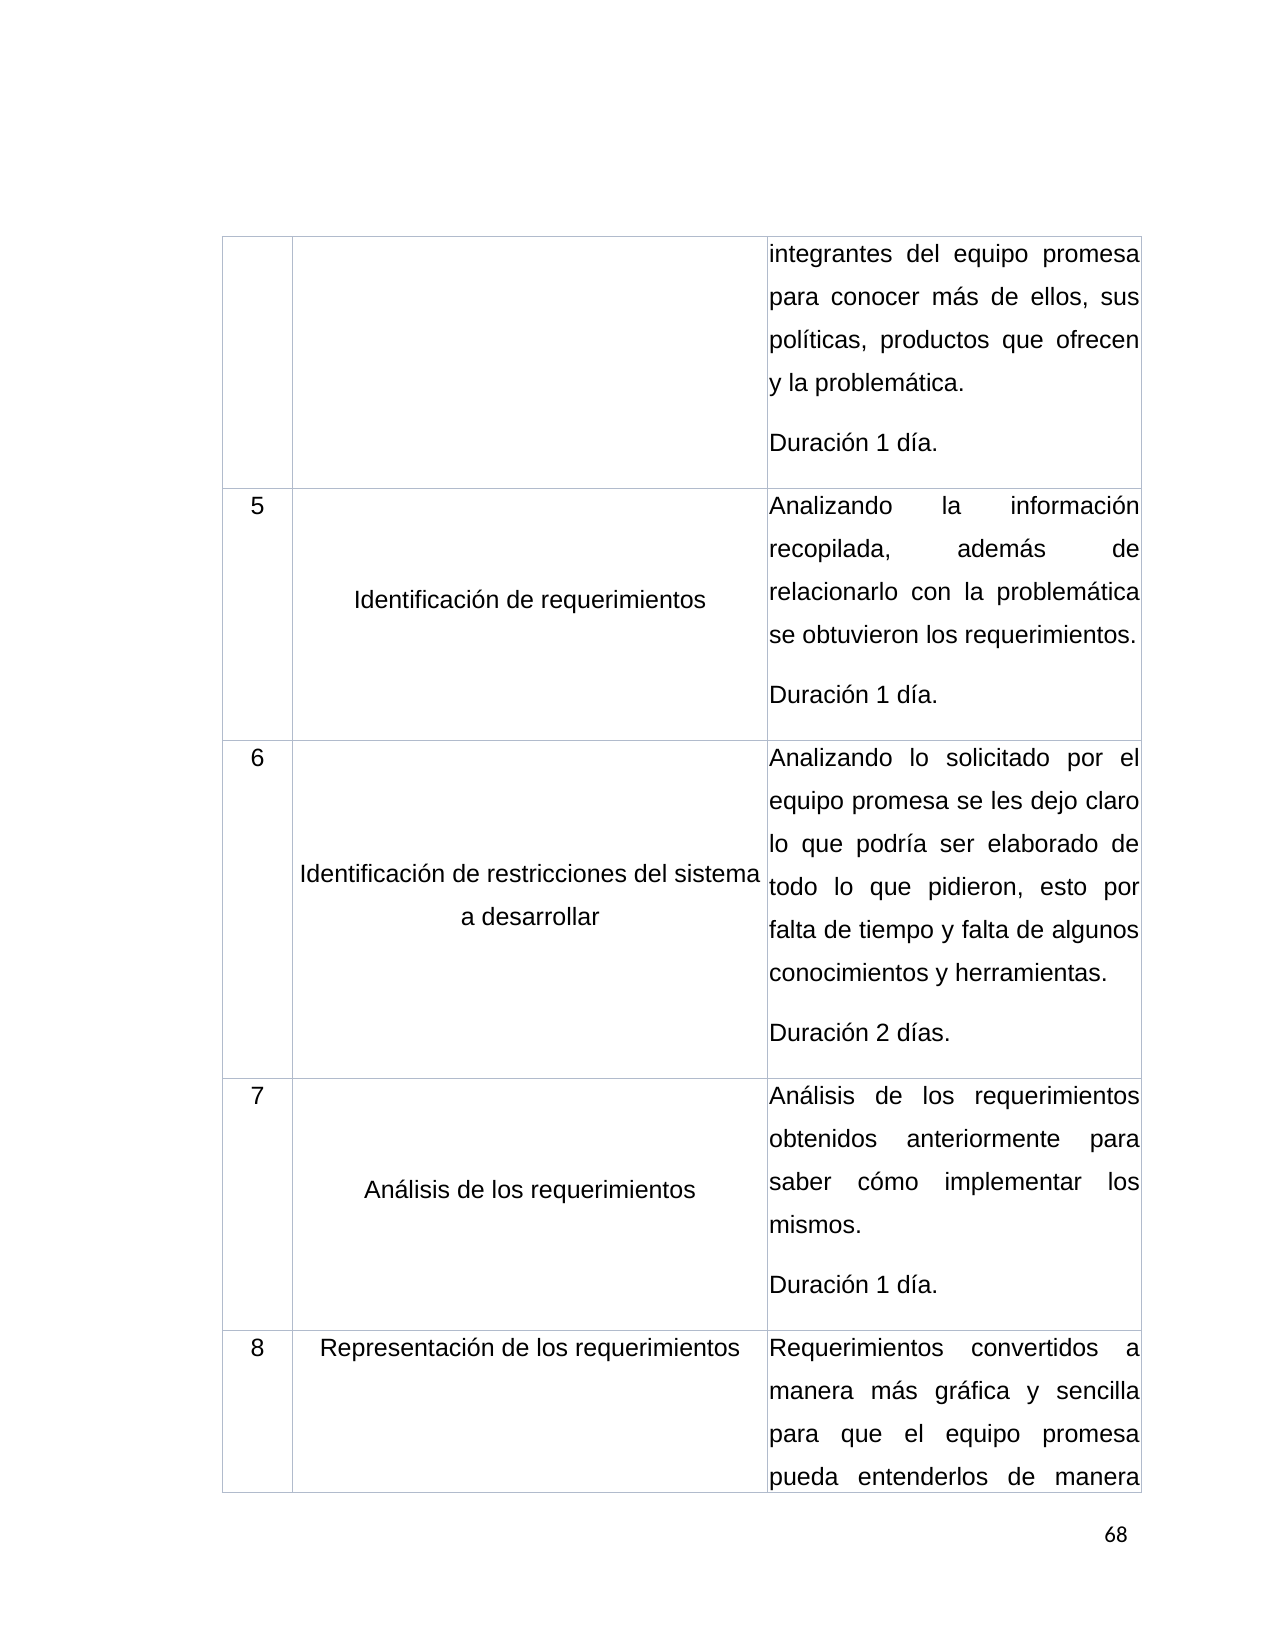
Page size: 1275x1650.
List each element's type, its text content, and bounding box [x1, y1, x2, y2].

table_cell 6 [223, 741, 292, 1078]
table_cell 8 [223, 1331, 292, 1492]
table_cell 7 [223, 1079, 292, 1330]
table_cell Identificación de requerimientos [293, 489, 767, 740]
table_cell 4 [223, 237, 292, 488]
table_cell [293, 237, 767, 488]
table_cell Analizando lo solicitado por el equipo promesa se les dejo claro lo que podría ser elaborado de todo lo que pidieron, esto por falta de tiempo y falta de algunos conocimientos y herramientas. Duración 2 días. [768, 741, 1141, 1078]
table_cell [293, 1331, 767, 1492]
table_cell 5 [223, 489, 292, 740]
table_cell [768, 237, 1141, 488]
table_cell Análisis de los requerimientos obtenidos anteriormente para saber cómo implementar los mismos. Duración 1 día. [768, 1079, 1141, 1330]
table_cell Analizando la información recopilada, además de relacionarlo con la problemática se obtuvieron los requerimientos. Duración 1 día. [768, 489, 1141, 740]
table_cell Identificación de restricciones del sistema a desarrollar [293, 741, 767, 1078]
table_cell Análisis de los requerimientos [293, 1079, 767, 1330]
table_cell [768, 1331, 1141, 1492]
